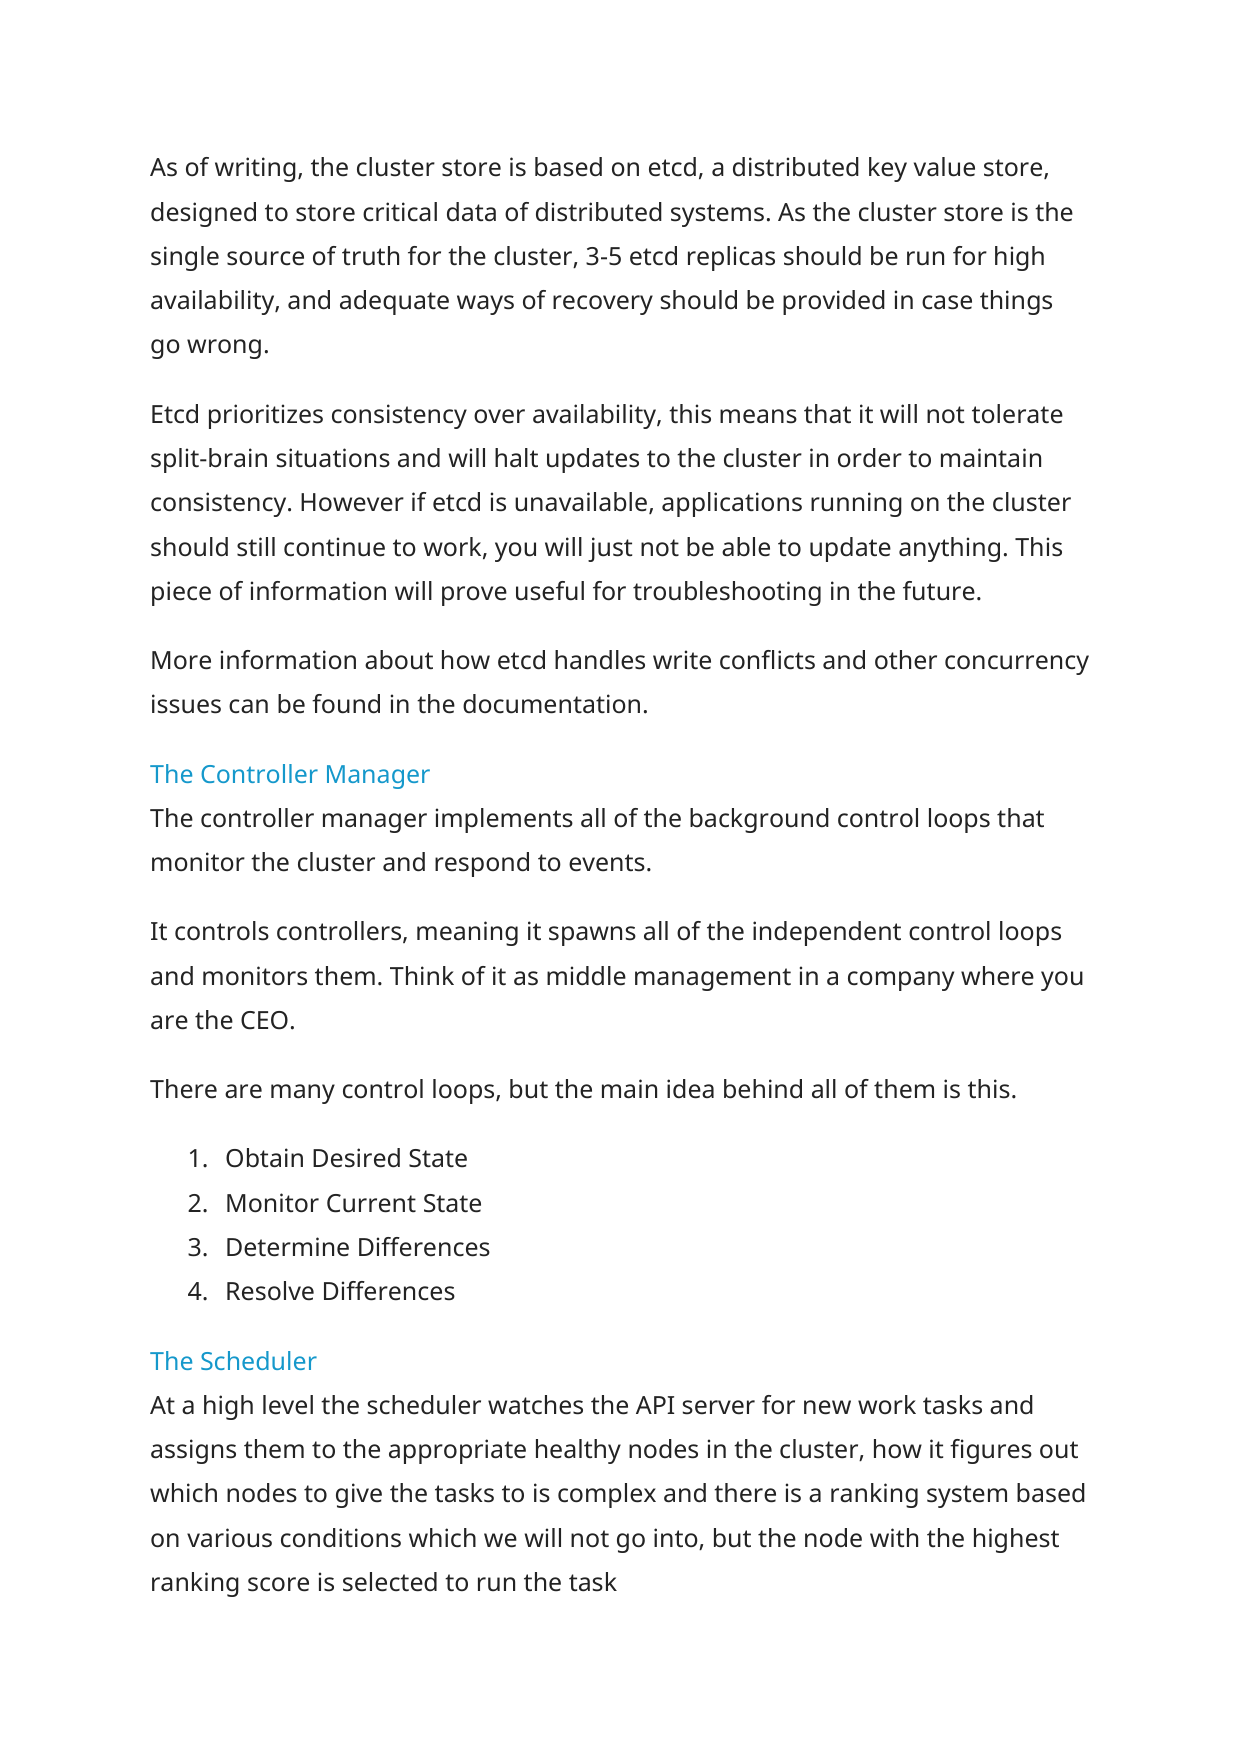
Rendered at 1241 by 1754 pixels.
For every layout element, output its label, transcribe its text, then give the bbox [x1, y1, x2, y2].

subtitle The Controller Manager [150, 756, 1090, 790]
list Monitor Current State [187, 1185, 1090, 1219]
subtitle The Scheduler [150, 1343, 1090, 1377]
text As of writing, the cluster store is based on etcd, a distributed key value store, designed to store critical data of distributed systems. As the cluster store is the single source of truth for the cluster, 3-5 etcd replicas should be run for high availability, and adequate ways of recovery should be provided in case things go wrong. [150, 150, 1090, 361]
text It controls controllers, meaning it spawns all of the independent control loops and monitors them. Think of it as middle management in a company where you are the CEO. [150, 914, 1090, 1037]
text The controller manager implements all of the background control loops that monitor the cluster and respond to events. [150, 801, 1090, 879]
text There are many control loops, but the main idea behind all of them is this. [150, 1072, 1090, 1106]
text More information about how etcd handles write conflicts and other concurrency issues can be found in the documentation. [150, 643, 1090, 721]
list Obtain Desired State [187, 1141, 1090, 1175]
text At a high level the scheduler watches the API server for new work tasks and assigns them to the appropriate healthy nodes in the cluster, how it figures out which nodes to give the tasks to is complex and there is a ranking system based on various conditions which we will not go into, but the node with the highest ranking score is selected to run the task [150, 1387, 1090, 1599]
list Resolve Differences [187, 1274, 1090, 1308]
list Determine Differences [187, 1230, 1090, 1264]
text Etcd prioritizes consistency over availability, this means that it will not tolerate split-brain situations and will halt updates to the cluster in order to maintain consistency. However if etcd is unavailable, applications running on the cluster should still continue to work, you will just not be able to update anything. This piece of information will prove useful for troubleshooting in the future. [150, 396, 1090, 607]
